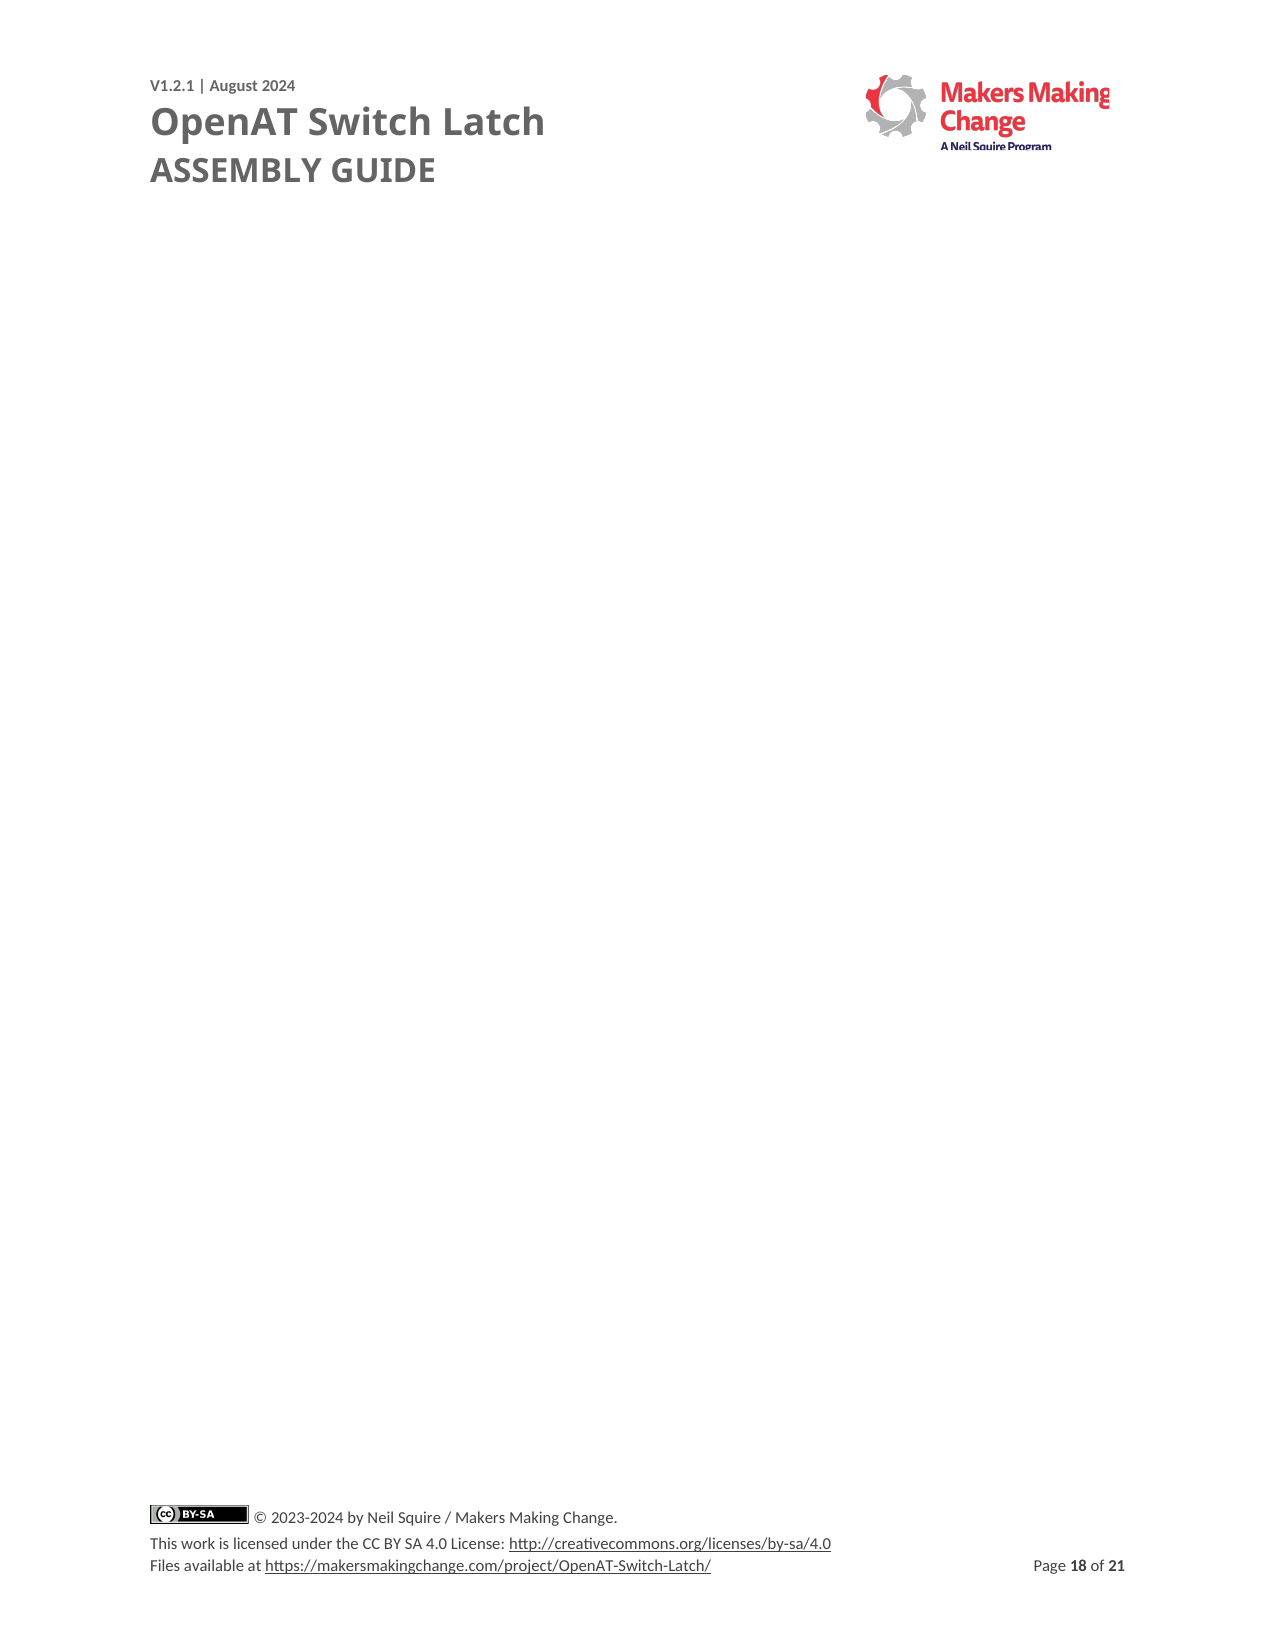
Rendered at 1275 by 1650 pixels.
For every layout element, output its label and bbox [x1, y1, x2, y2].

picture [865, 75, 1110, 151]
picture [150, 1505, 249, 1524]
